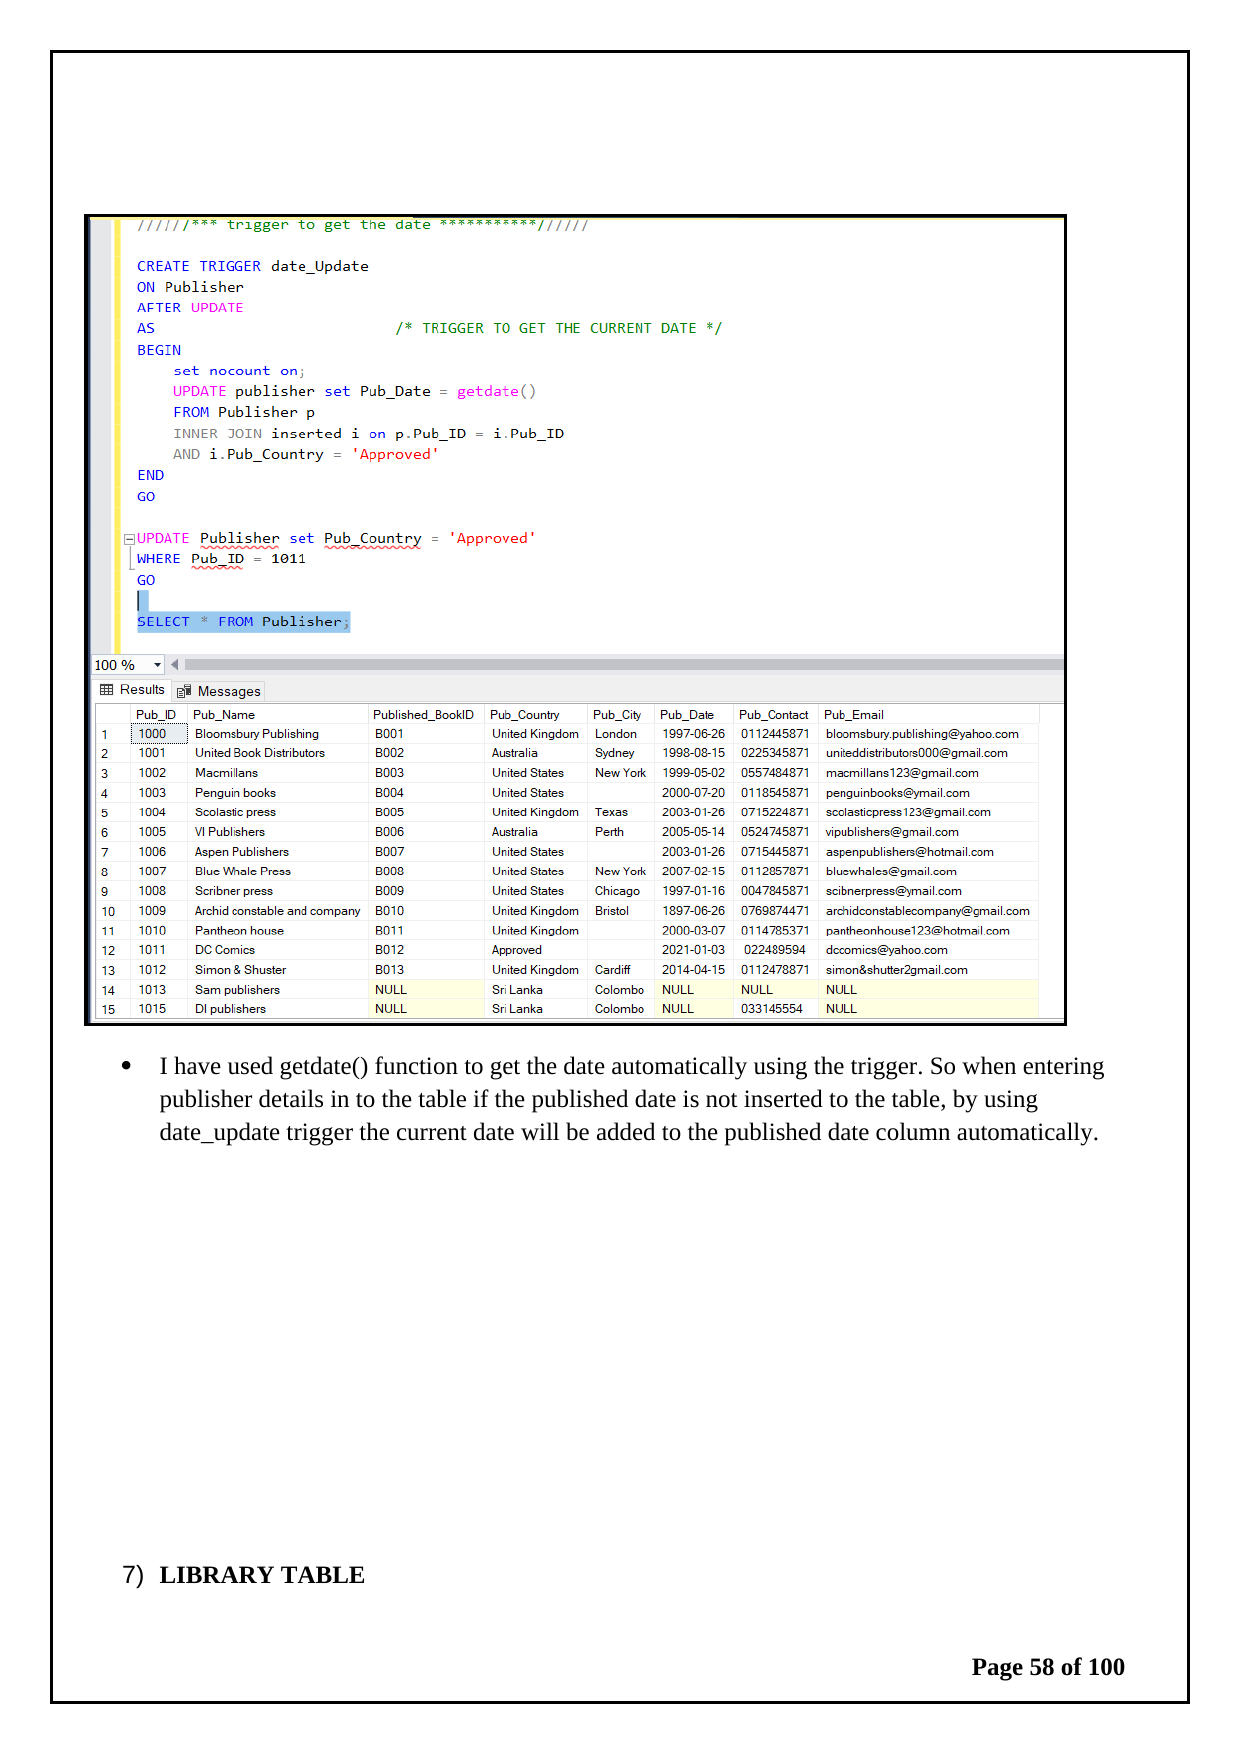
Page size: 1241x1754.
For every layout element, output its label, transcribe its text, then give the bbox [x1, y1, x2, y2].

list LIBRARY TABLE [122, 1560, 1125, 1589]
list I have used getdate() function to get the date automatically using the trigger. So when entering publisher details in to the table if the published date is not inserted to the table, by using date_update trigger the current date will be added to the published date column automatically. [122, 1051, 1125, 1146]
picture [88, 217, 1064, 1023]
